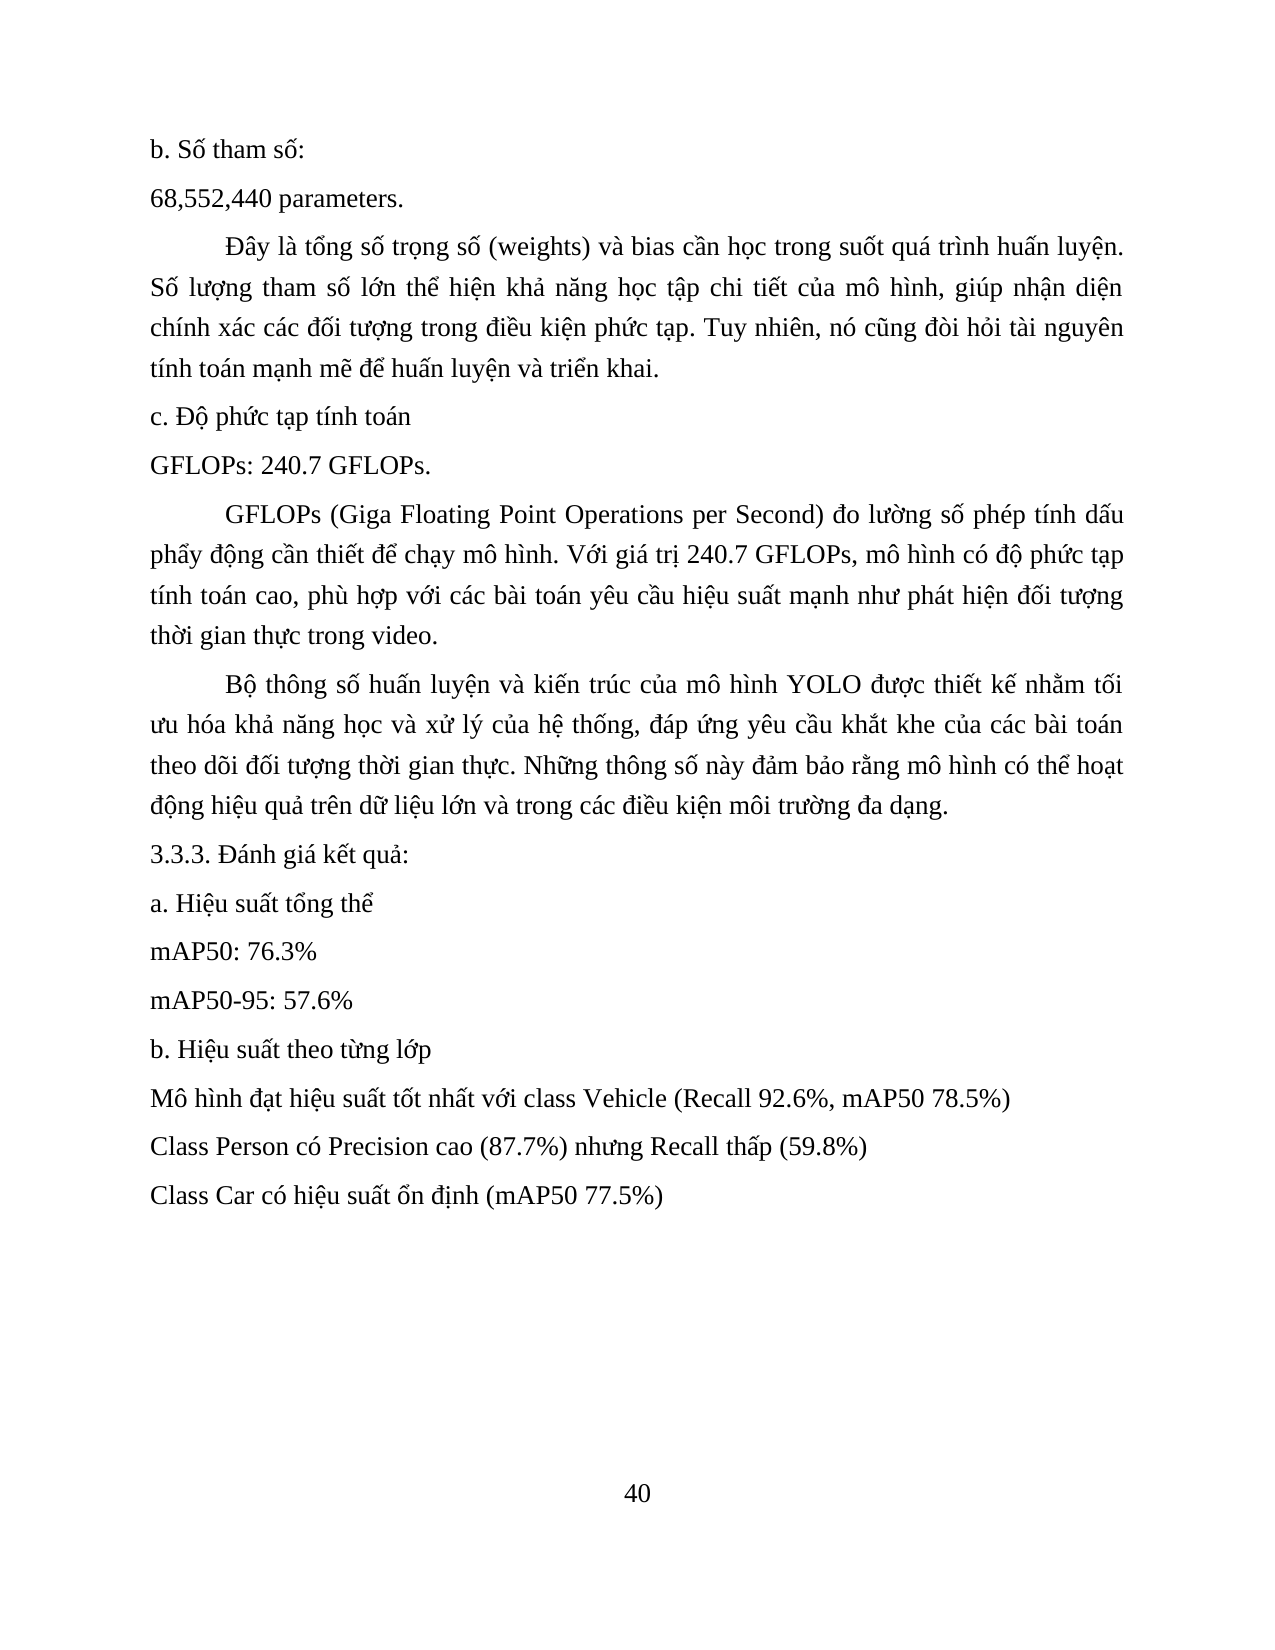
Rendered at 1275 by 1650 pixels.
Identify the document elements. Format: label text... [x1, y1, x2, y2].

text Đây là tổng số trọng số (weights) và bias cần học trong suốt quá trình huấn luyện. Số lượng tham số lớn thể hiện khả năng học tập chi tiết của mô hình, giúp nhận diện chính xác các đối tượng trong điều kiện phức tạp. Tuy nhiên, nó cũng đòi hỏi tài nguyên tính toán mạnh mẽ để huấn luyện và triển khai. [150, 230, 1125, 383]
text Class Person có Precision cao (87.7%) nhưng Recall thấp (59.8%) [150, 1130, 1125, 1162]
text GFLOPs: 240.7 GFLOPs. [150, 449, 1125, 480]
text Class Car có hiệu suất ổn định (mAP50 77.5%) [150, 1179, 1125, 1210]
subtitle b. Số tham số: [150, 133, 1125, 164]
subtitle 3.3.3. Đánh giá kết quả: [150, 838, 1125, 869]
text mAP50-95: 57.6% [150, 984, 1125, 1015]
text GFLOPs (Giga Floating Point Operations per Second) đo lường số phép tính dấu phẩy động cần thiết để chạy mô hình. Với giá trị 240.7 GFLOPs, mô hình có độ phức tạp tính toán cao, phù hợp với các bài toán yêu cầu hiệu suất mạnh như phát hiện đối tượng thời gian thực trong video. [150, 498, 1125, 650]
text Bộ thông số huấn luyện và kiến trúc của mô hình YOLO được thiết kế nhằm tối ưu hóa khả năng học và xử lý của hệ thống, đáp ứng yêu cầu khắt khe của các bài toán theo dõi đối tượng thời gian thực. Những thông số này đảm bảo rằng mô hình có thể hoạt động hiệu quả trên dữ liệu lớn và trong các điều kiện môi trường đa dạng. [150, 668, 1125, 820]
text 68,552,440 parameters. [150, 182, 1125, 213]
subtitle b. Hiệu suất theo từng lớp [150, 1033, 1125, 1064]
subtitle a. Hiệu suất tổng thể [150, 887, 1125, 918]
subtitle c. Độ phức tạp tính toán [150, 400, 1125, 432]
text mAP50: 76.3% [150, 935, 1125, 967]
text Mô hình đạt hiệu suất tốt nhất với class Vehicle (Recall 92.6%, mAP50 78.5%) [150, 1082, 1125, 1113]
